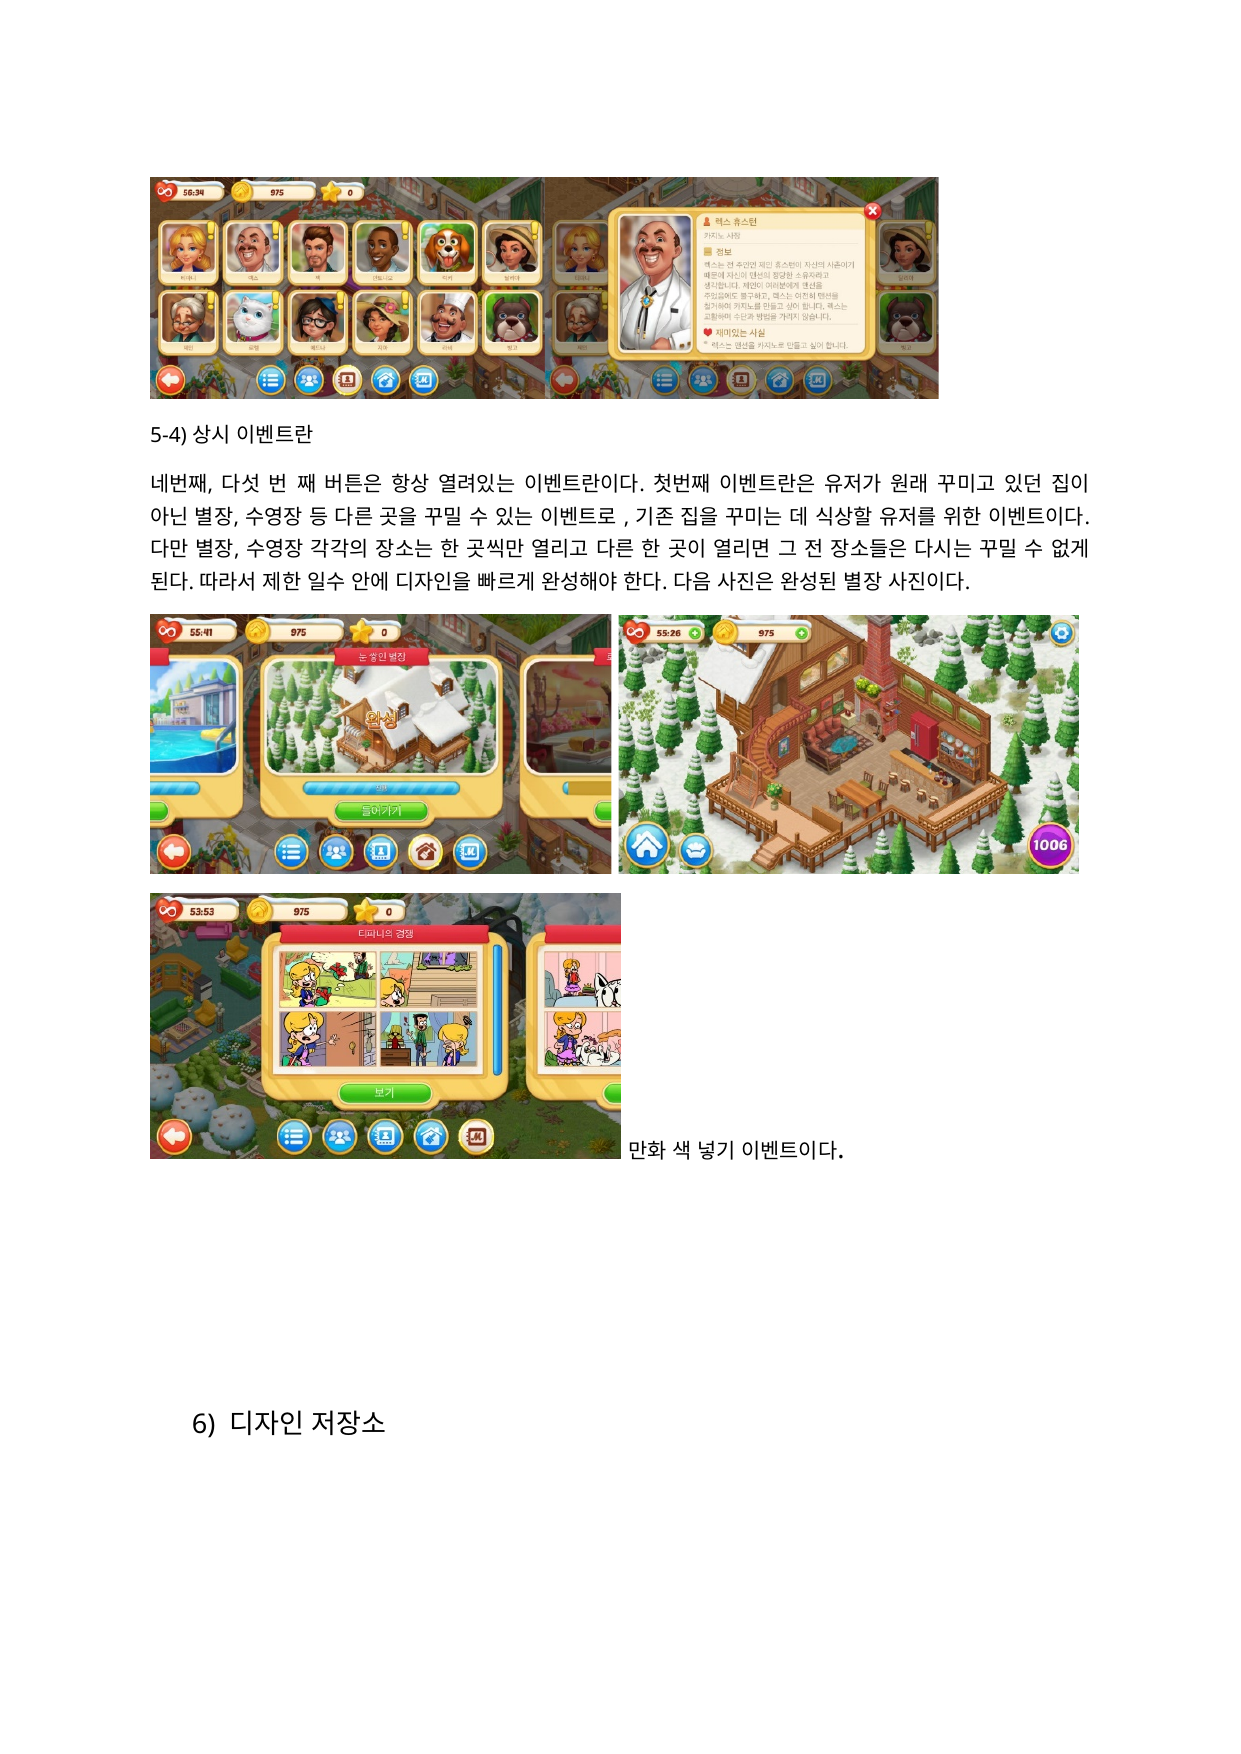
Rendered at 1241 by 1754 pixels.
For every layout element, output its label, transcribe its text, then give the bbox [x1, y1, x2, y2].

picture [150, 177, 939, 399]
picture [618, 615, 1079, 874]
picture [150, 614, 612, 874]
list 디자인 저장소 [192, 1402, 1090, 1442]
text 5-4) 상시 이벤트란 [150, 418, 1090, 448]
text 네번째, 다섯 번 째 버튼은 항상 열려있는 이벤트란이다. 첫번째 이벤트란은 유저가 원래 꾸미고 있던 집이 아닌 별장, 수영장 등 다른 곳을 꾸밀 수 있는 이벤트로 , 기존 집을 꾸미는 데 식상할 유저를 위한 이벤트이다. 다만 별장, 수영장 각각의 장소는 한 곳씩만 열리고 다른 한 곳이 열리면 그 전 장소들은 다시는 꾸밀 수 없게 된다. 따라서 제한 일수 안에 디자인을 빠르게 완성해야 한다. 다음 사진은 완성된 별장 사진이다. [150, 467, 1090, 596]
picture [150, 893, 621, 1159]
